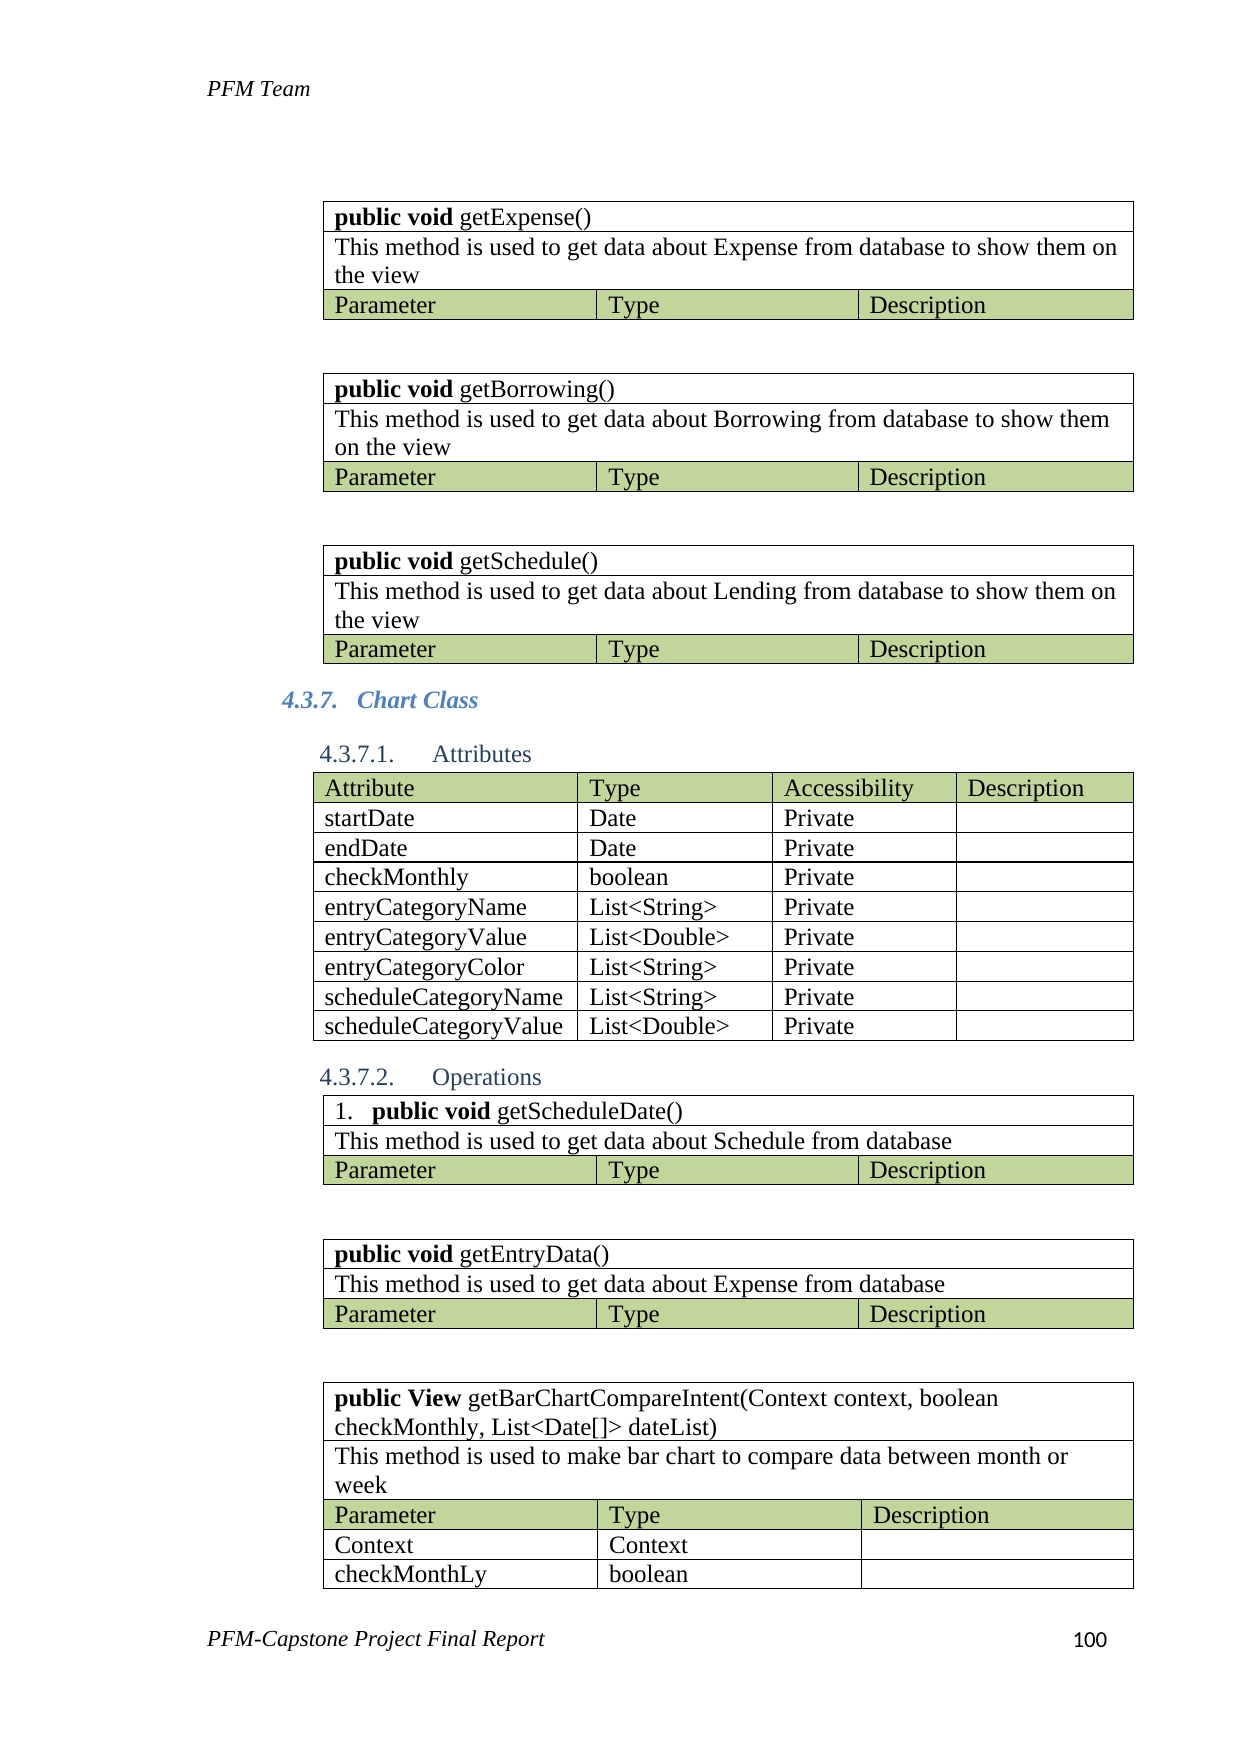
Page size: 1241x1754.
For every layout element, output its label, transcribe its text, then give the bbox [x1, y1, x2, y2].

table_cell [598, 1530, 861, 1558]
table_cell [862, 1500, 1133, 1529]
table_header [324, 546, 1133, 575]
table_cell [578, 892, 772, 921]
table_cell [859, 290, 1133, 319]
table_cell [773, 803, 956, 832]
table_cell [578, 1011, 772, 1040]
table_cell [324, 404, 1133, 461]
subtitle Operations [319, 1062, 1122, 1091]
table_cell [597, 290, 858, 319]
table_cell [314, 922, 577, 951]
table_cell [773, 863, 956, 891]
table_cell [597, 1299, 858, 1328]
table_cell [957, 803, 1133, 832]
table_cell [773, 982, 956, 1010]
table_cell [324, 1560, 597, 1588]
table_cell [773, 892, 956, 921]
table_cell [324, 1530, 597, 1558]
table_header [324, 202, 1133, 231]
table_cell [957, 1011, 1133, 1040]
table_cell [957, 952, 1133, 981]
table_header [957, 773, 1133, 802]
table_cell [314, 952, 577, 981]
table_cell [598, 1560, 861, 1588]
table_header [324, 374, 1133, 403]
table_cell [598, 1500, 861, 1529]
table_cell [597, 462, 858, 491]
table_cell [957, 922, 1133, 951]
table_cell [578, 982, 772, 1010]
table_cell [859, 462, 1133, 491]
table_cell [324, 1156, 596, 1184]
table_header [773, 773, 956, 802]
subtitle Attributes [319, 739, 1122, 768]
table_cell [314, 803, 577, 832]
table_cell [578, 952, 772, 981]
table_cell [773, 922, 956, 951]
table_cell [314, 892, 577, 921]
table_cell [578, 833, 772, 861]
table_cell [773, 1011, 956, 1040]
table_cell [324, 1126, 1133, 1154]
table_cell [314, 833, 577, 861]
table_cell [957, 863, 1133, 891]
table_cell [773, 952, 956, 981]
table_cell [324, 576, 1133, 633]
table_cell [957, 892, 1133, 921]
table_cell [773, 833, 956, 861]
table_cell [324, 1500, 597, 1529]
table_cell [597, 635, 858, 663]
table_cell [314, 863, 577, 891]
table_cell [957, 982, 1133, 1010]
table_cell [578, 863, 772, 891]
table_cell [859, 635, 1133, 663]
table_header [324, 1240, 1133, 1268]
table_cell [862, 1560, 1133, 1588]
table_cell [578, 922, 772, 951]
subtitle Chart Class [282, 685, 1122, 714]
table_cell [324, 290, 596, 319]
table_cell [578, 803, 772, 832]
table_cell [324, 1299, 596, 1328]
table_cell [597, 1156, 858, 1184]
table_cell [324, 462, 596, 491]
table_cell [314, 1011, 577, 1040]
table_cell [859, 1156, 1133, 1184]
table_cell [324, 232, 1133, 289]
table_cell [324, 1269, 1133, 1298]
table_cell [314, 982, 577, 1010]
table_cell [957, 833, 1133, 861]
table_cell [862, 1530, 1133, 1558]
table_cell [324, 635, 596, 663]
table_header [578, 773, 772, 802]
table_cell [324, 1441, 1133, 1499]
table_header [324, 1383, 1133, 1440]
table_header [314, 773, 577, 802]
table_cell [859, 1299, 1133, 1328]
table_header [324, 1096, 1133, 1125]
